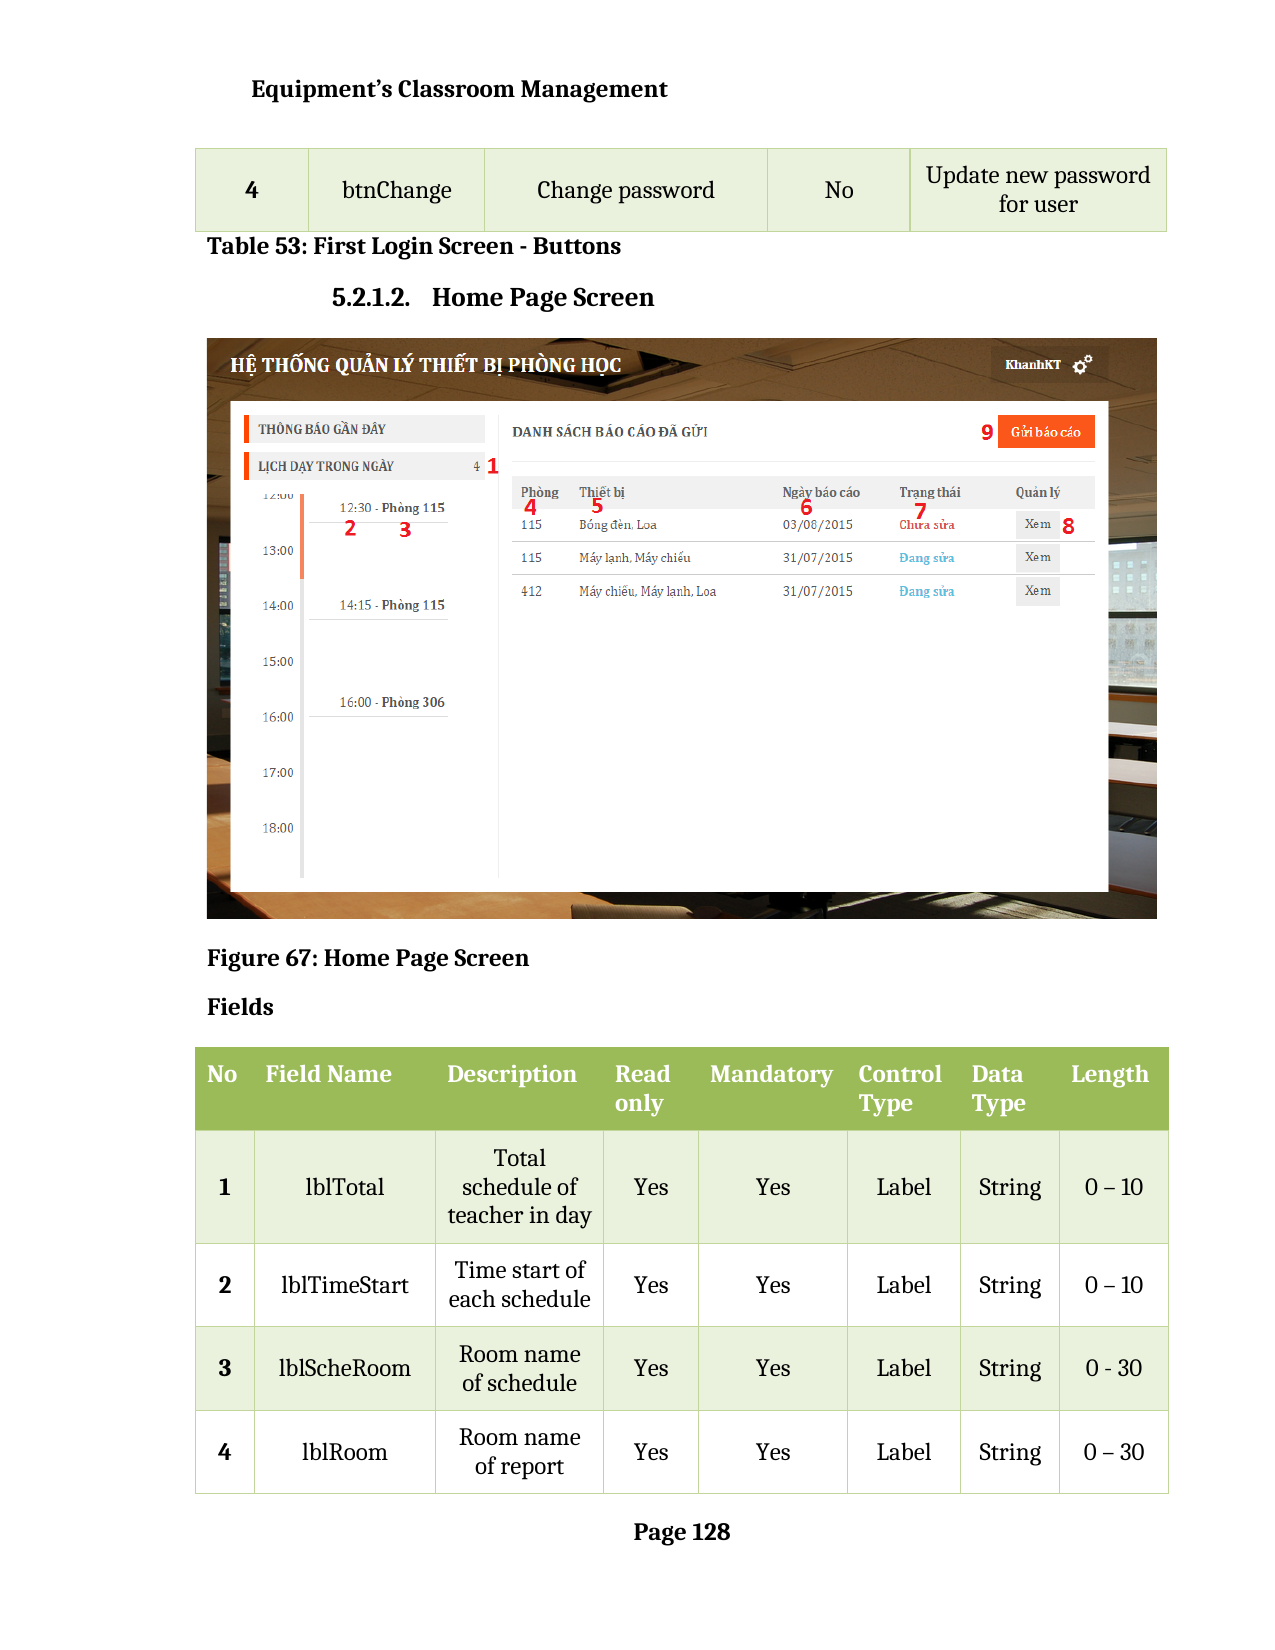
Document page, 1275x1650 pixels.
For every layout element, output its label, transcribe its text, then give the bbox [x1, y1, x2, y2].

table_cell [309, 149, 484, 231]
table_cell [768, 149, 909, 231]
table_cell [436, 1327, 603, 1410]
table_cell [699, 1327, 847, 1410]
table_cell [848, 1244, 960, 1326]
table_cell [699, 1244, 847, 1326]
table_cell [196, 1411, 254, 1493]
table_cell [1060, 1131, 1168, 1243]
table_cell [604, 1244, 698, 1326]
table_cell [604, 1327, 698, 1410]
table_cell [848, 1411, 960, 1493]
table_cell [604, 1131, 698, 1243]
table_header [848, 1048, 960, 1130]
picture [206, 338, 1157, 919]
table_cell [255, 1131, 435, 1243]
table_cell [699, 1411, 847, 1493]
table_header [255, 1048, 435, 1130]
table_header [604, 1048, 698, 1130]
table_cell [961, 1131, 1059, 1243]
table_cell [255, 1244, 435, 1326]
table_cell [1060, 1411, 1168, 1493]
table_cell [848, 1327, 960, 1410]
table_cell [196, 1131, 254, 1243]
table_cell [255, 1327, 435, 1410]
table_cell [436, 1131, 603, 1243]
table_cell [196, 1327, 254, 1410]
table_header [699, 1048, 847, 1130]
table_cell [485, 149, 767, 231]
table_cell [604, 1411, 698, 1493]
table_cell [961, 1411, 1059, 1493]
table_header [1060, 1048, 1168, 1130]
list Home Page Screen [332, 282, 1157, 313]
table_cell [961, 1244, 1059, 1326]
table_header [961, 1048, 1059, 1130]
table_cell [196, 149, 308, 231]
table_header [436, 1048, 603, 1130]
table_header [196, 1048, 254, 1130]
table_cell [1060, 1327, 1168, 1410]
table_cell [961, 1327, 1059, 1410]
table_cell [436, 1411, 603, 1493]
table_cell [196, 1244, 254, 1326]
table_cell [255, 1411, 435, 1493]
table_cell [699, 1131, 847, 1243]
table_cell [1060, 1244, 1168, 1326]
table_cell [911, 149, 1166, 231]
text Fields [207, 993, 1157, 1022]
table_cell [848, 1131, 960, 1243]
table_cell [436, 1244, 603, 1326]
